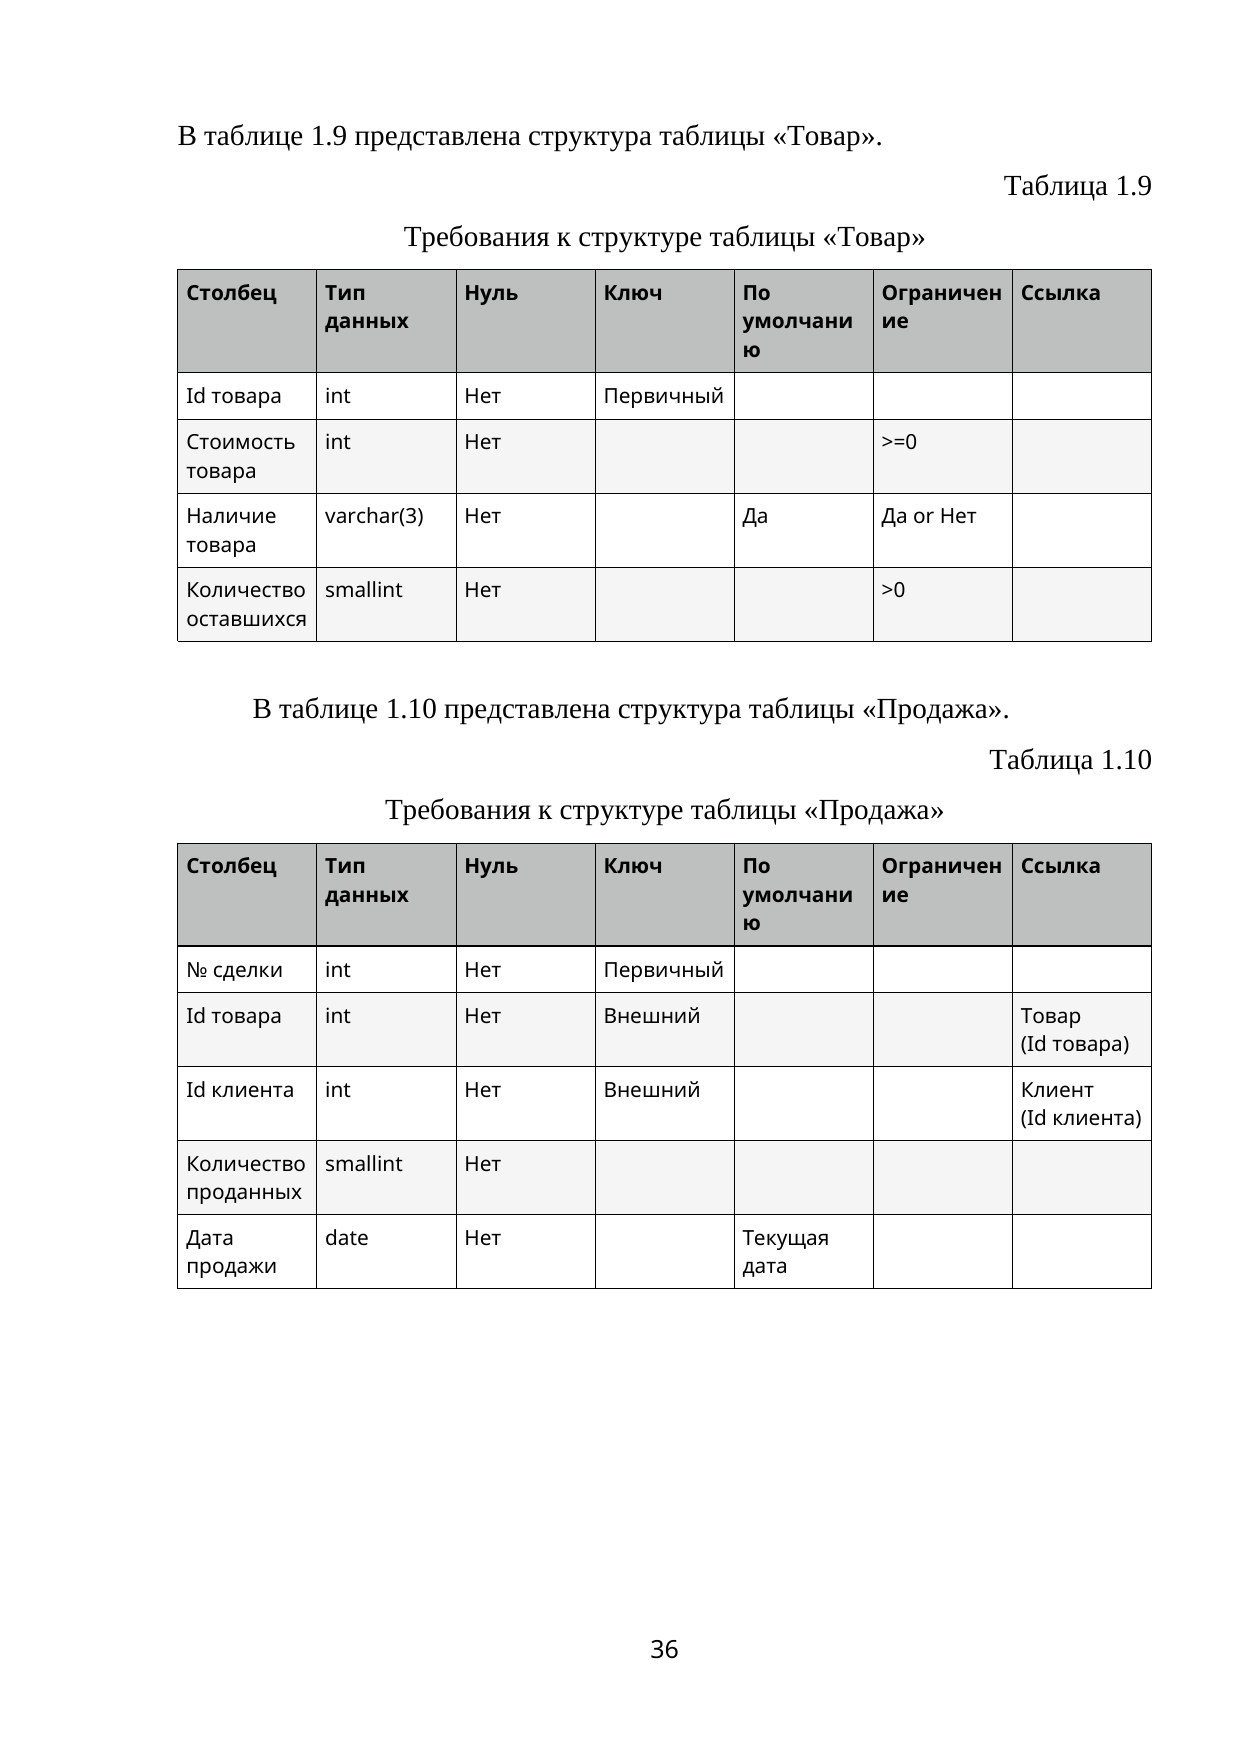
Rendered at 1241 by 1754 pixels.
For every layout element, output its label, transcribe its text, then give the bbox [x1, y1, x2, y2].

table_cell [874, 373, 1012, 418]
table_cell [596, 494, 734, 567]
table_cell Товар (Id товара) [1013, 993, 1151, 1066]
table_cell [735, 568, 873, 641]
table_cell >0 [874, 568, 1012, 641]
table_cell Наличие товара [178, 494, 316, 567]
table_cell [874, 1141, 1012, 1214]
table_cell [1013, 568, 1151, 641]
table_header По умолчанию [735, 270, 873, 372]
table_cell varchar(3) [317, 494, 456, 567]
table_header Столбец [178, 270, 316, 372]
table_cell Id товара [178, 373, 316, 418]
table_cell [874, 947, 1012, 992]
table_cell [735, 993, 873, 1066]
table_cell Да [735, 494, 873, 567]
table_cell Первичный [596, 373, 734, 418]
table_header Ссылка [1013, 844, 1151, 945]
text Требования к структуре таблицы «Товар» [177, 219, 1152, 252]
table_cell int [317, 993, 456, 1066]
table_cell int [317, 420, 456, 493]
table_cell [1013, 494, 1151, 567]
table_header Ссылка [1013, 270, 1151, 372]
table_cell Нет [457, 947, 595, 992]
text Таблица 1.9 [177, 168, 1152, 202]
text Таблица 1.10 [177, 742, 1152, 775]
table_cell Нет [457, 1067, 595, 1140]
table_cell [1013, 947, 1151, 992]
table_cell smallint [317, 568, 456, 641]
table_cell Нет [457, 993, 595, 1066]
table_cell № сделки [178, 947, 316, 992]
table_cell [735, 1141, 873, 1214]
text В таблице 1.9 представлена структура таблицы «Товар». [177, 118, 1152, 152]
table_cell smallint [317, 1141, 456, 1214]
table_cell [1013, 1141, 1151, 1214]
table_header Ограничение [874, 270, 1012, 372]
table_cell [874, 1215, 1012, 1288]
table_cell [1013, 420, 1151, 493]
table_cell Нет [457, 494, 595, 567]
table_cell Id клиента [178, 1067, 316, 1140]
table_cell [596, 568, 734, 641]
table_header Ограничение [874, 844, 1012, 945]
table_cell int [317, 1067, 456, 1140]
table_cell Нет [457, 1141, 595, 1214]
table_cell Внешний [596, 1067, 734, 1140]
table_cell Нет [457, 568, 595, 641]
text Требования к структуре таблицы «Продажа» [177, 792, 1152, 826]
table_cell Да or Нет [874, 494, 1012, 567]
table_cell Первичный [596, 947, 734, 992]
table_header Тип данных [317, 844, 456, 945]
table_cell [1013, 1215, 1151, 1288]
table_cell Дата продажи [178, 1215, 316, 1288]
table_cell Нет [457, 420, 595, 493]
table_cell [874, 993, 1012, 1066]
table_cell >=0 [874, 420, 1012, 493]
table_cell [596, 420, 734, 493]
table_header Ключ [596, 270, 734, 372]
table_cell int [317, 947, 456, 992]
table_cell [735, 373, 873, 418]
table_cell [735, 420, 873, 493]
table_cell Текущая дата [735, 1215, 873, 1288]
table_cell [735, 947, 873, 992]
text В таблице 1.10 представлена структура таблицы «Продажа». [177, 692, 1152, 725]
table_header Ключ [596, 844, 734, 945]
table_cell Стоимость товара [178, 420, 316, 493]
table_cell [596, 1141, 734, 1214]
table_cell Нет [457, 1215, 595, 1288]
table_cell int [317, 373, 456, 418]
table_cell Клиент (Id клиента) [1013, 1067, 1151, 1140]
table_cell [735, 1067, 873, 1140]
table_header Нуль [457, 270, 595, 372]
table_cell Внешний [596, 993, 734, 1066]
table_cell Id товара [178, 993, 316, 1066]
table_cell Нет [457, 373, 595, 418]
table_header Тип данных [317, 270, 456, 372]
table_cell [1013, 373, 1151, 418]
table_cell date [317, 1215, 456, 1288]
table_header По умолчанию [735, 844, 873, 945]
table_header Столбец [178, 844, 316, 945]
table_cell Количество оставшихся [178, 568, 316, 641]
table_cell [874, 1067, 1012, 1140]
table_header Нуль [457, 844, 595, 945]
table_cell [596, 1215, 734, 1288]
table_cell Количество проданных [178, 1141, 316, 1214]
